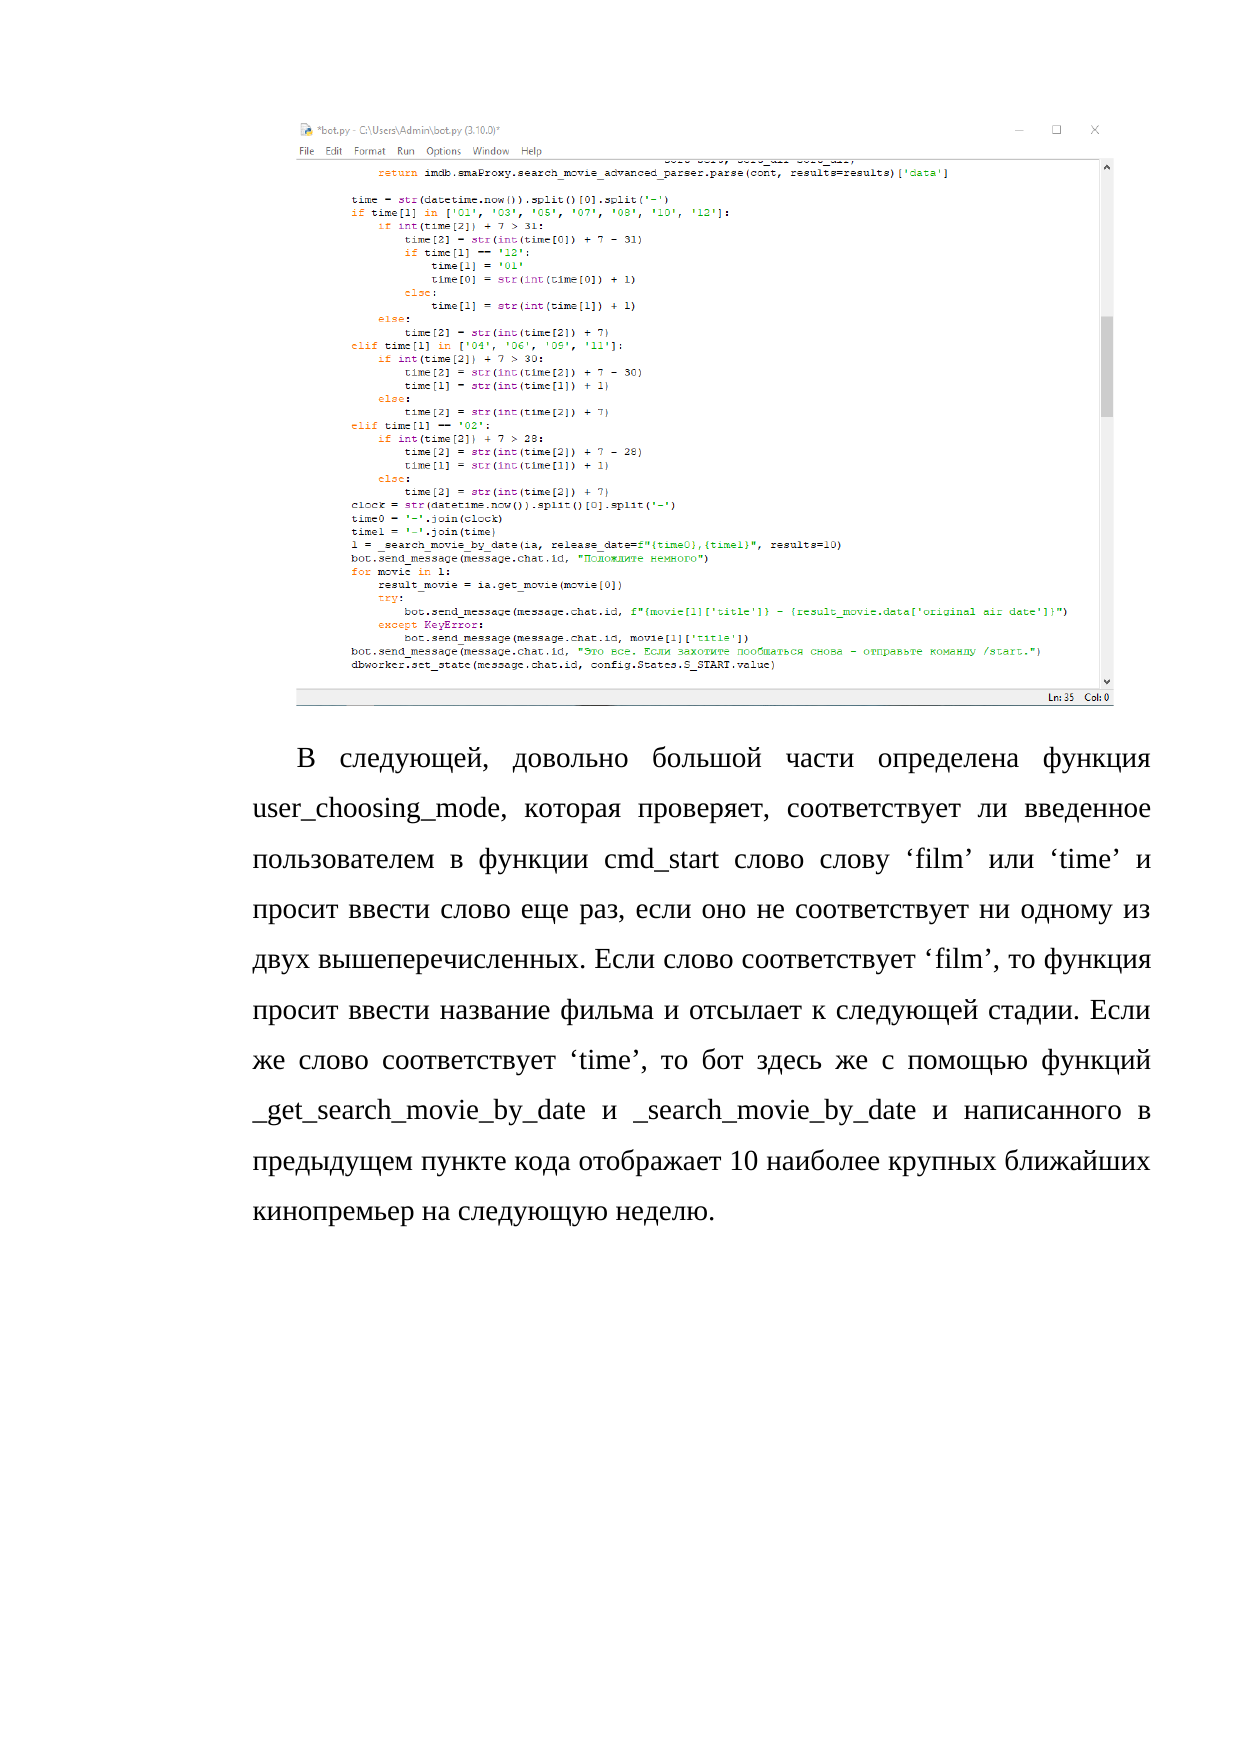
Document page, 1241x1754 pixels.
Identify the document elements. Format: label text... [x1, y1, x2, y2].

picture [296, 118, 1114, 706]
list В следующей, довольно большой части определена функция user_choosing_mode, которая проверяет, соответствует ли введенное пользователем в функции cmd_start слово слову ‘film’ или ‘time’ и просит ввести слово еще раз, если оно не соответствует ни одному из двух вышеперечисленных. Если слово соответствует ‘film’, то функция просит ввести название фильма и отсылает к следующей стадии. Если же слово соответствует ‘time’, то бот здесь же с помощью функций _get_search_movie_by_date и _search_movie_by_date и написанного в предыдущем пункте кода отображает 10 наиболее крупных ближайших кинопремьер на следующую неделю. [252, 740, 1152, 1227]
